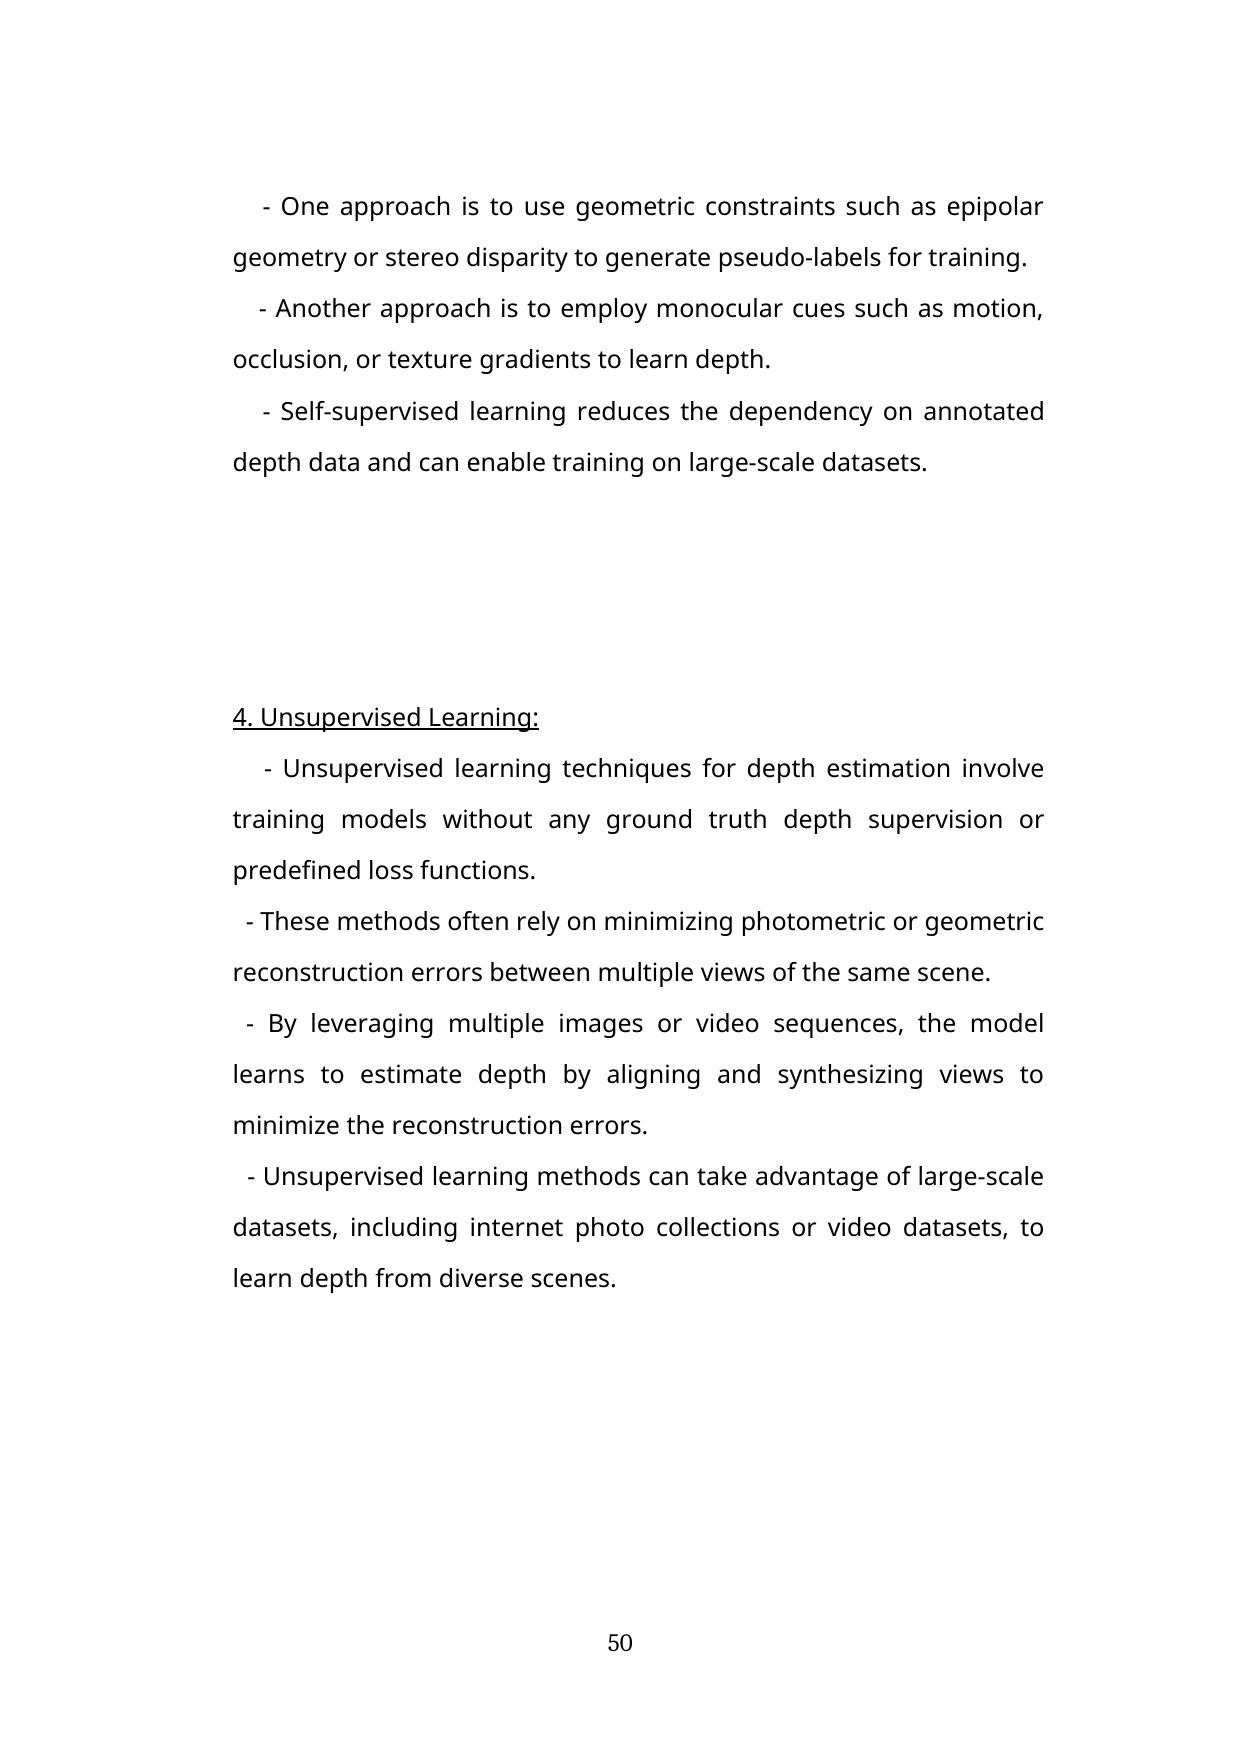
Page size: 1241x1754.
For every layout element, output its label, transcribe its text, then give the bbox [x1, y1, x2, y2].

list - Self-supervised learning reduces the dependency on annotated depth data and can enable training on large-scale datasets. [232, 393, 1045, 478]
list - Unsupervised learning methods can take advantage of large-scale datasets, including internet photo collections or video datasets, to learn depth from diverse scenes. [232, 1159, 1045, 1295]
list 4. Unsupervised Learning: [232, 699, 1045, 733]
list - By leveraging multiple images or video sequences, the model learns to estimate depth by aligning and synthesizing views to minimize the reconstruction errors. [195, 1006, 1045, 1142]
list - These methods often rely on minimizing photometric or geometric reconstruction errors between multiple views of the same scene. [232, 903, 1045, 989]
list - Another approach is to employ monocular cues such as motion, occlusion, or texture gradients to learn depth. [232, 291, 1045, 376]
list - One approach is to use geometric constraints such as epipolar geometry or stereo disparity to generate pseudo-labels for training. [232, 189, 1045, 274]
list - Unsupervised learning techniques for depth estimation involve training models without any ground truth depth supervision or predefined loss functions. [232, 750, 1045, 887]
